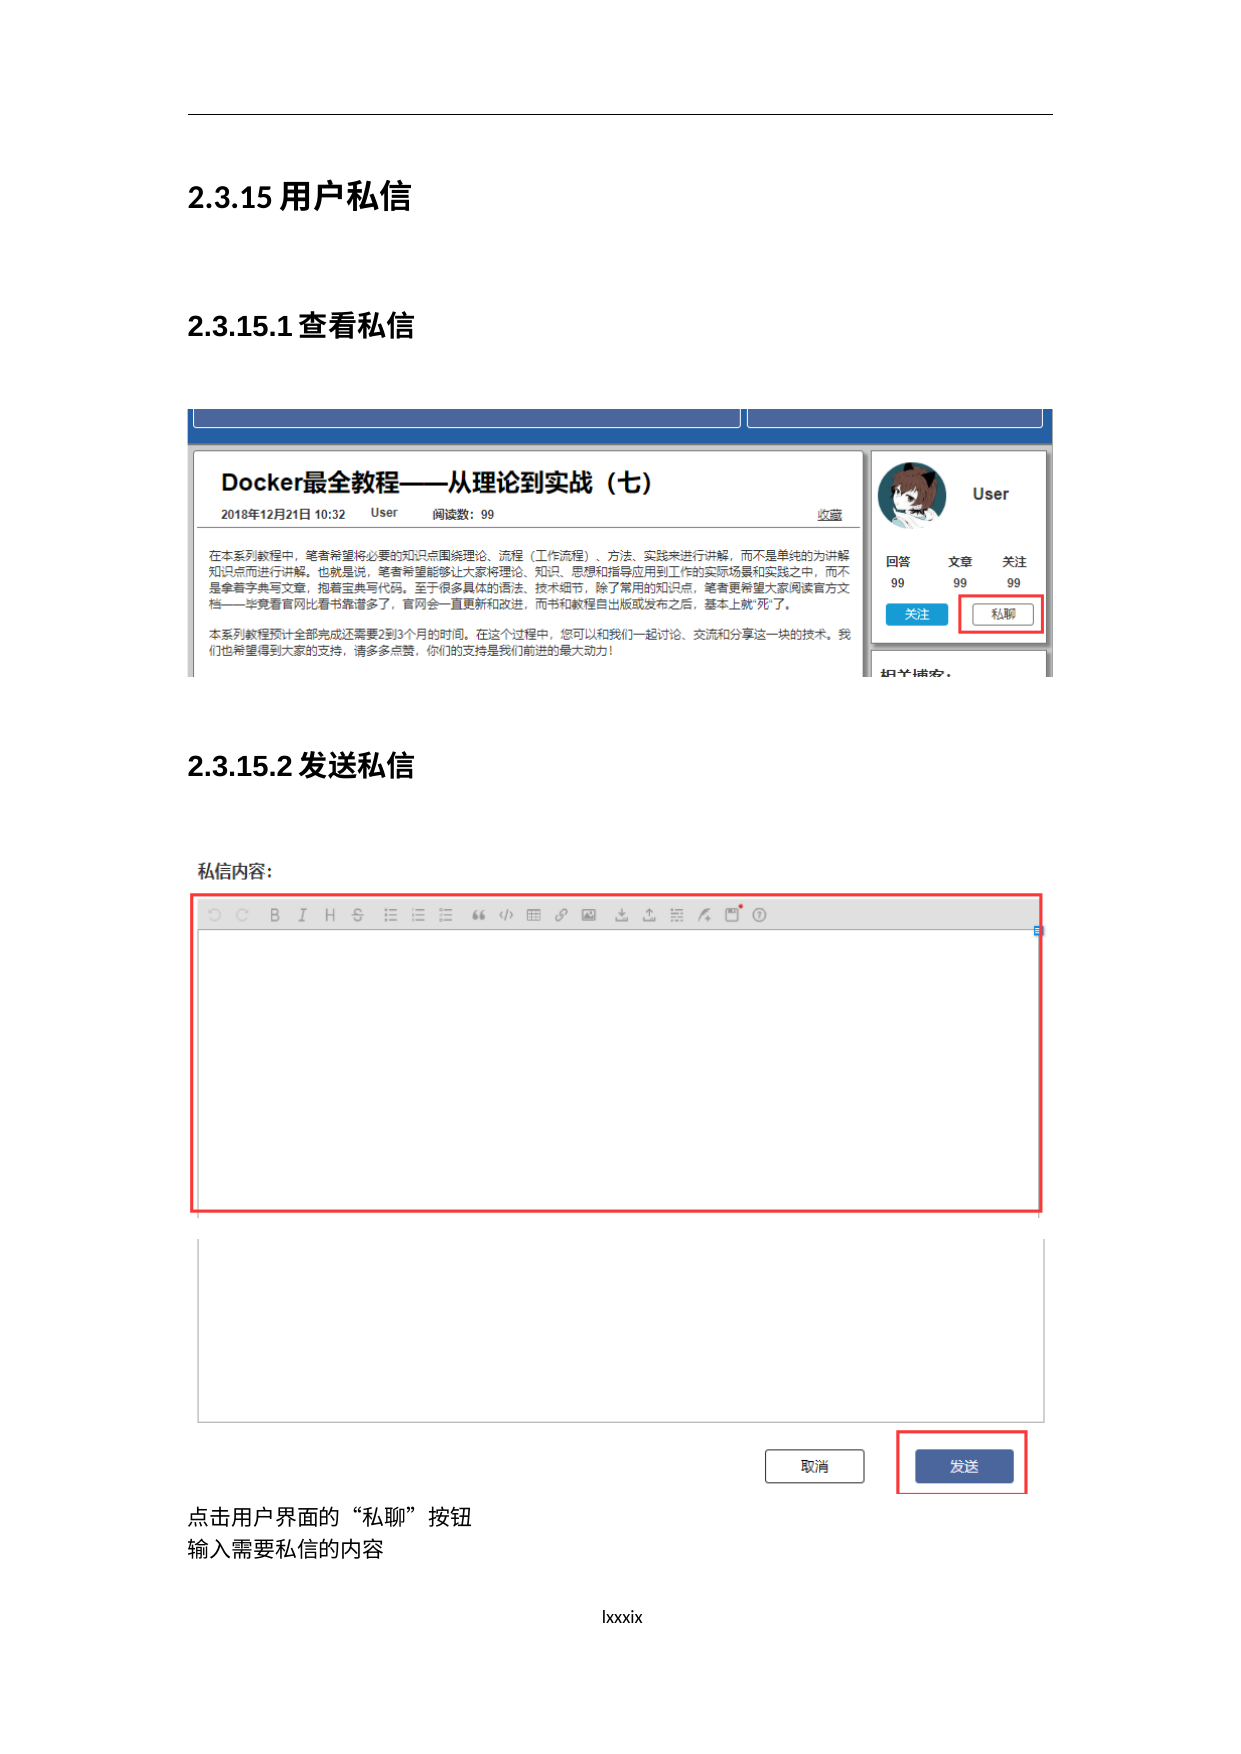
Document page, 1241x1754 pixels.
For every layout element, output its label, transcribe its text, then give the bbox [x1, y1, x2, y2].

picture [187, 849, 1053, 1218]
text 点击用户界面的“私聊”按钮 [187, 1499, 1053, 1532]
subtitle 2.3.15用户私信 [187, 162, 1053, 227]
subtitle 2.3.15.1查看私信 [187, 291, 1053, 356]
picture [187, 1239, 1053, 1494]
text 输入需要私信的内容 [187, 1532, 1053, 1564]
subtitle 2.3.15.2发送私信 [187, 731, 1053, 796]
picture [187, 409, 1053, 677]
